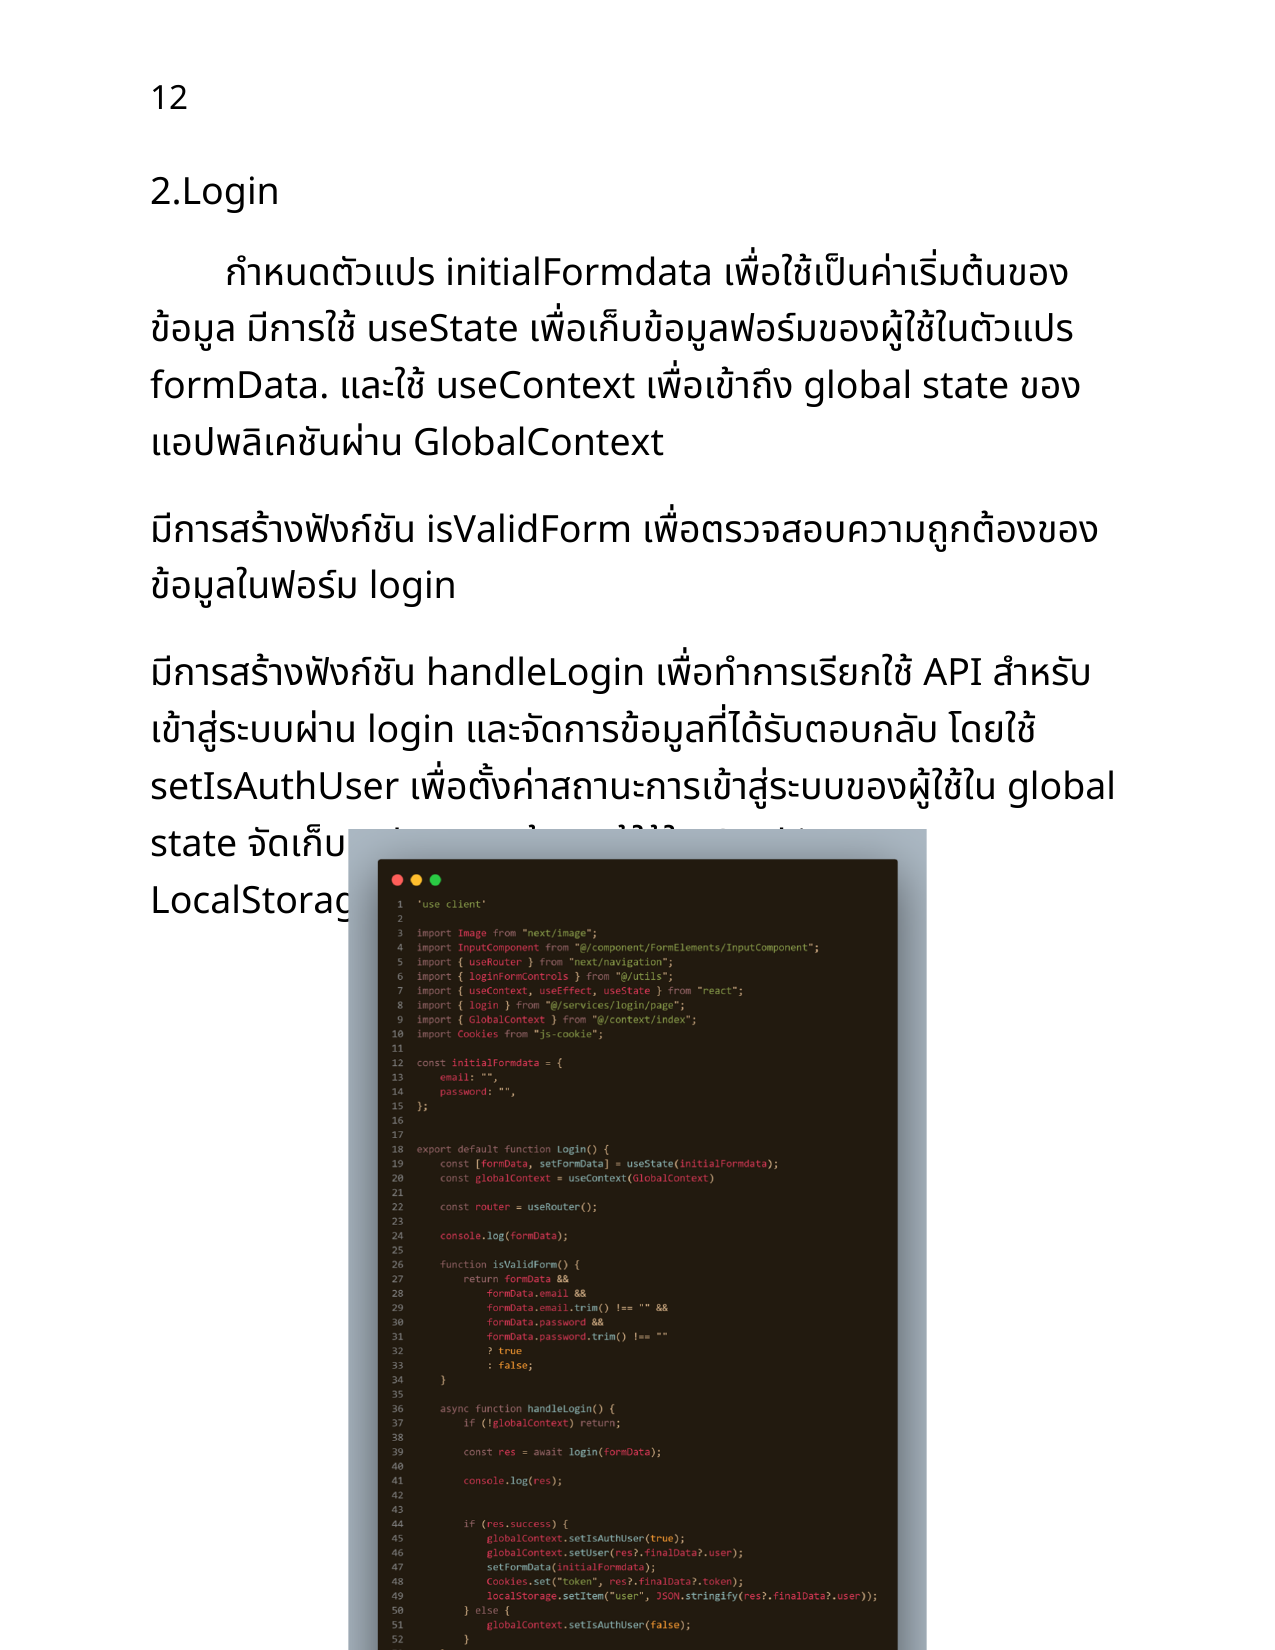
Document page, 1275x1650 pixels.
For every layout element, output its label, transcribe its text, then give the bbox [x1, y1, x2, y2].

subtitle 2.Login [150, 164, 1125, 216]
picture [348, 829, 927, 1650]
text มีการสร้างฟังก์ชัน isValidForm เพื่อตรวจสอบความถูกต้องของข้อมูลในฟอร์ม login [150, 502, 1125, 616]
text กำหนดตัวแปร initialFormdata เพื่อใช้เป็นค่าเริ่มต้นของข้อมูล มีการใช้ useState เพื่อเก็บข้อมูลฟอร์มของผู้ใช้ในตัวแปร formData. และใช้ useContext เพื่อเข้าถึง global state ของแอปพลิเคชันผ่าน GlobalContext [150, 245, 1125, 473]
text มีการสร้างฟังก์ชัน handleLogin เพื่อทำการเรียกใช้ API สำหรับเข้าสู่ระบบผ่าน login และจัดการข้อมูลที่ได้รับตอบกลับ โดยใช้ setIsAuthUser เพื่อตั้งค่าสถานะการเข้าสู่ระบบของผู้ใช้ใน global state จัดเก็บ token และข้อมูลผู้ใช้ใน Cookies และ LocalStorage เมื่อเข้าสู่ระบบสำเร็จหรือไม่สำเร็จ [150, 645, 1125, 930]
